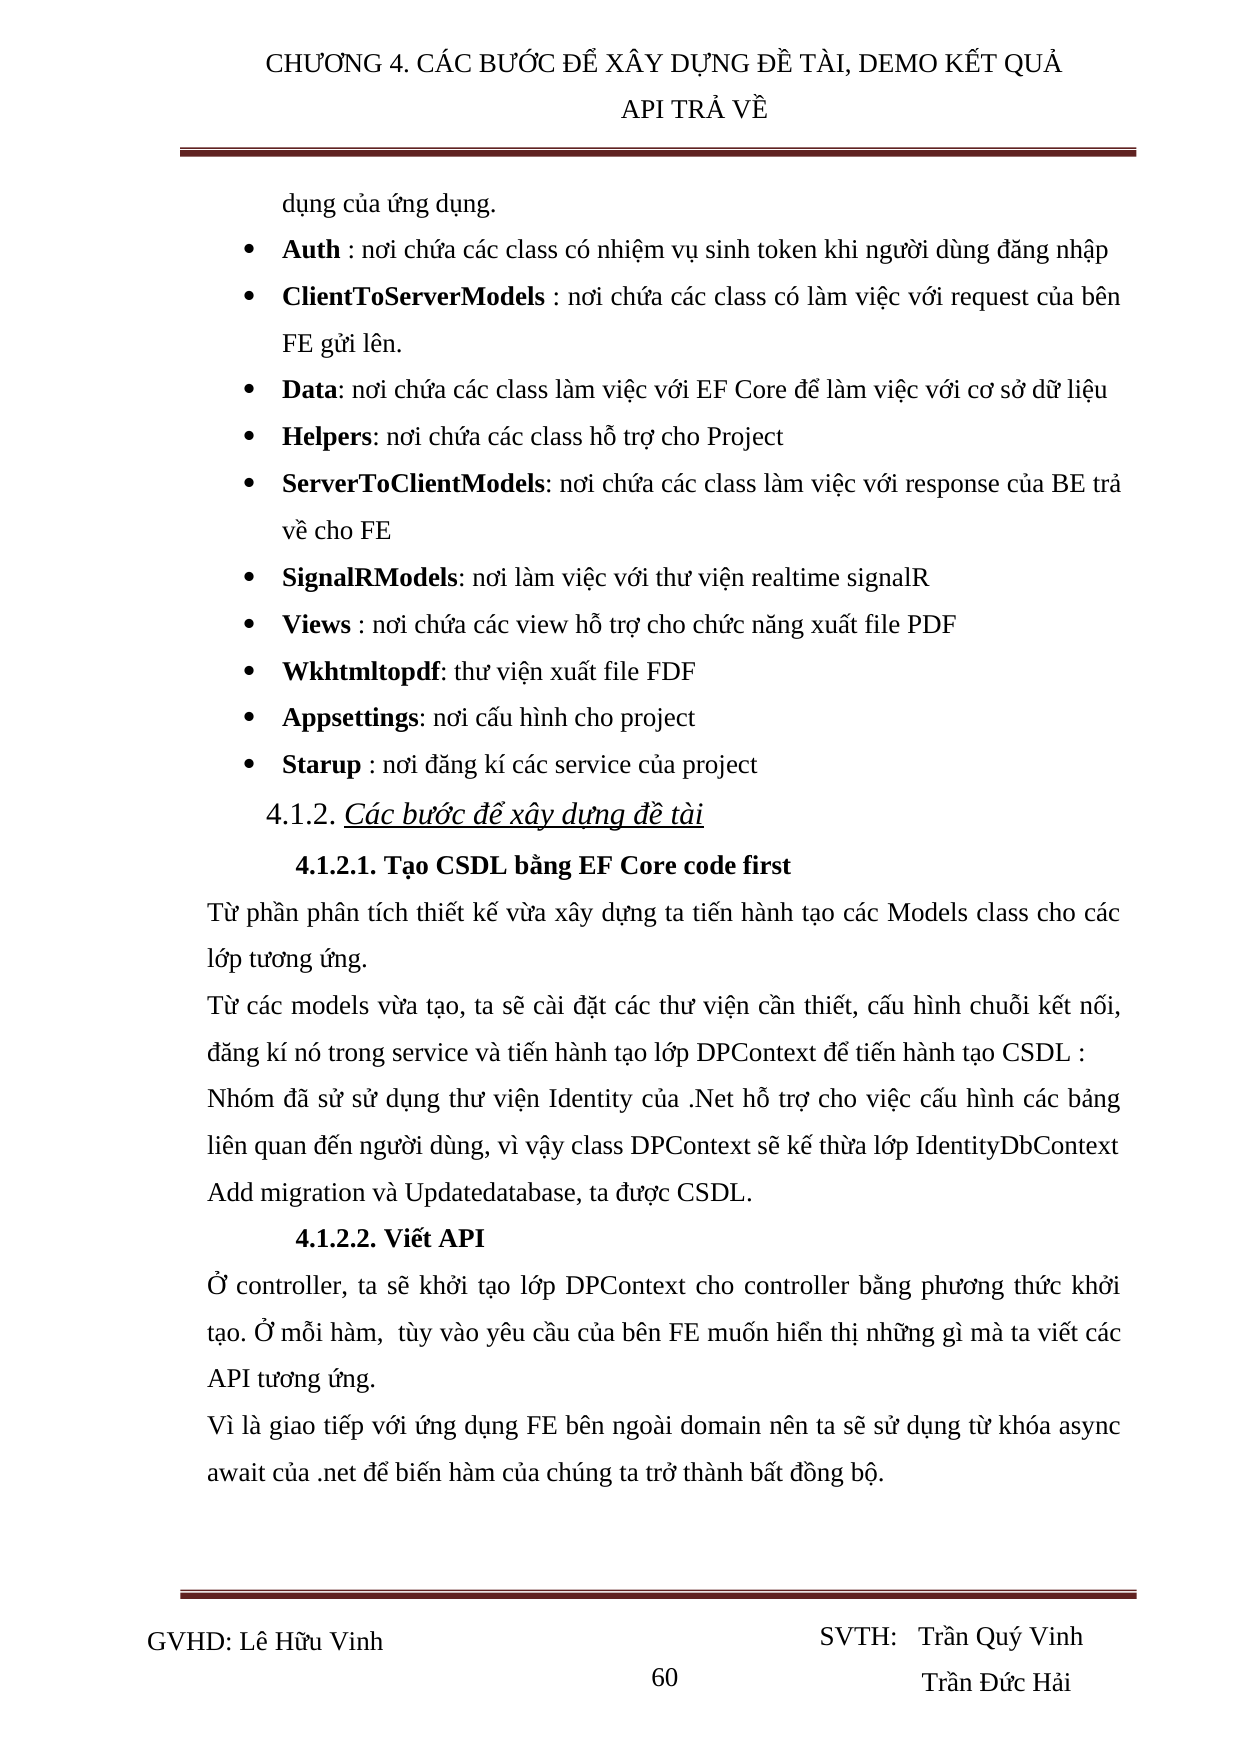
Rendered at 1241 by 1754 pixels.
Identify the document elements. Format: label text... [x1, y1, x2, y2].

list Wkhtmltopdf: thư viện xuất file FDF [244, 654, 1122, 686]
list Appsettings: nơi cấu hình cho project [244, 701, 1122, 733]
text Từ phần phân tích thiết kế vừa xây dựng ta tiến hành tạo các Models class cho các lớp tương ứng. [207, 896, 1122, 973]
list ClientToServerModels : nơi chứa các class có làm việc với request của bên FE gửi lên. [244, 280, 1122, 358]
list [244, 187, 1122, 218]
subtitle Tạo CSDL bằng EF Core code first [207, 849, 1122, 880]
list Helpers: nơi chứa các class hỗ trợ cho Project [244, 421, 1122, 452]
list Views : nơi chứa các view hỗ trợ cho chức năng xuất file PDF [244, 608, 1122, 639]
list Auth : nơi chứa các class có nhiệm vụ sinh token khi người dùng đăng nhập [244, 233, 1122, 264]
list SignalRModels: nơi làm việc với thư viện realtime signalR [244, 561, 1122, 592]
text Ở controller, ta sẽ khởi tạo lớp DPContext cho controller bằng phương thức khởi tạo. Ở mỗi hàm, tùy vào yêu cầu của bên FE muốn hiển thị những gì mà ta viết các API tương ứng. [207, 1269, 1122, 1393]
list ServerToClientModels: nơi chứa các class làm việc với response của BE trả về cho FE [244, 467, 1122, 545]
text Từ các models vừa tạo, ta sẽ cài đặt các thư viện cần thiết, cấu hình chuỗi kết nối, đăng kí nó trong service và tiến hành tạo lớp DPContext để tiến hành tạo CSDL : [207, 989, 1122, 1067]
text Vì là giao tiếp với ứng dụng FE bên ngoài domain nên ta sẽ sử dụng từ khóa async await của .net để biến hàm của chúng ta trở thành bất đồng bộ. [207, 1409, 1122, 1487]
subtitle Viết API [207, 1222, 1122, 1253]
text Add migration và Updatedatabase, ta được CSDL. [207, 1176, 1122, 1207]
subtitle Các bước để xây dựng đề tài [207, 795, 1122, 831]
list Starup : nơi đăng kí các service của project [244, 748, 1122, 779]
list Data: nơi chứa các class làm việc với EF Core để làm việc với cơ sở dữ liệu [244, 374, 1122, 405]
text Nhóm đã sử sử dụng thư viện Identity của .Net hỗ trợ cho việc cấu hình các bảng liên quan đến người dùng, vì vậy class DPContext sẽ kế thừa lớp IdentityDbContext [207, 1082, 1122, 1160]
